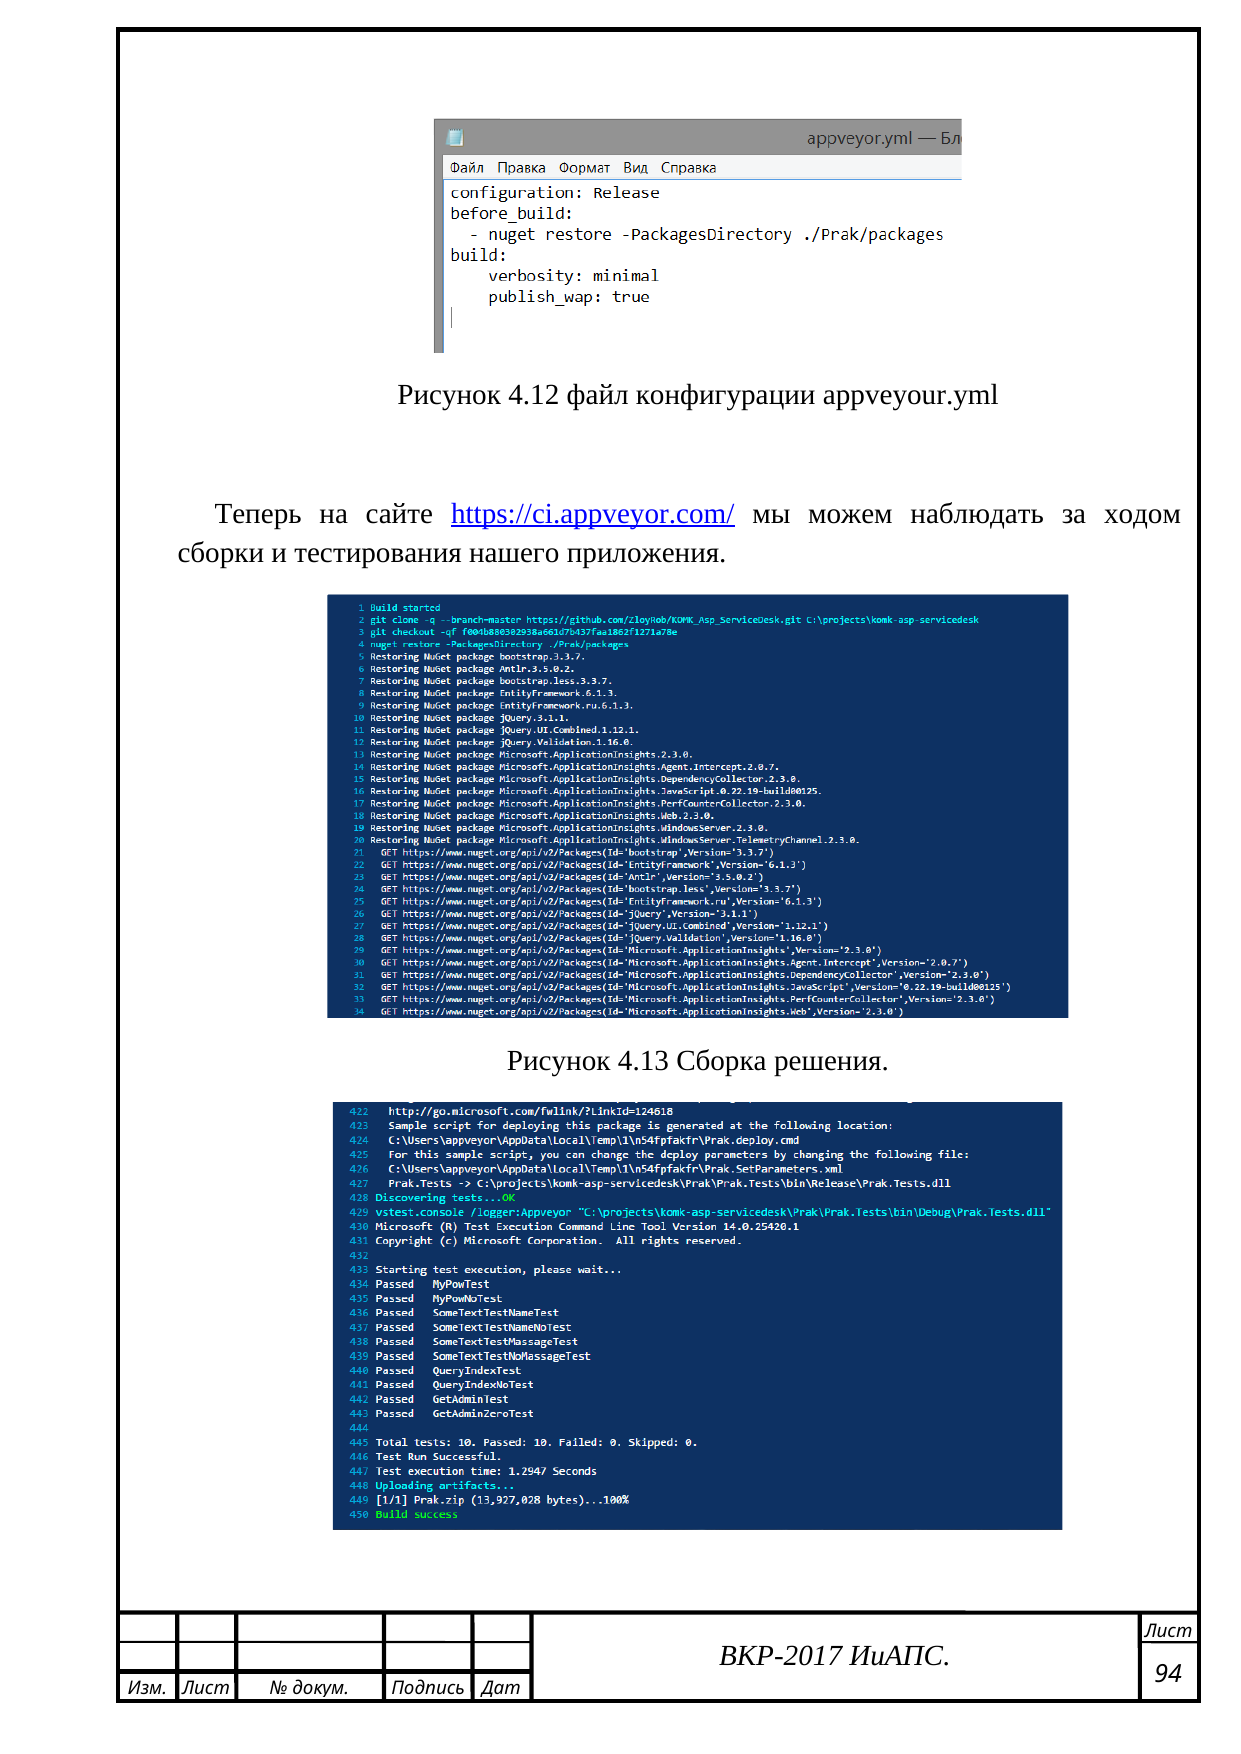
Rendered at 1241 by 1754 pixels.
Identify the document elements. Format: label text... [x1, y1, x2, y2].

text Теперь на сайте https://ci.appveyor.com/ мы можем наблюдать за ходом сборки и тестирования нашего приложения. [177, 496, 1181, 568]
text Рисунок 4.12 файл конфигурации appveyour.yml [177, 377, 1181, 411]
text Рисунок 4.13 Сборка решения. [177, 1043, 1181, 1076]
picture [332, 1102, 1063, 1530]
picture [433, 118, 962, 353]
picture [327, 594, 1069, 1018]
